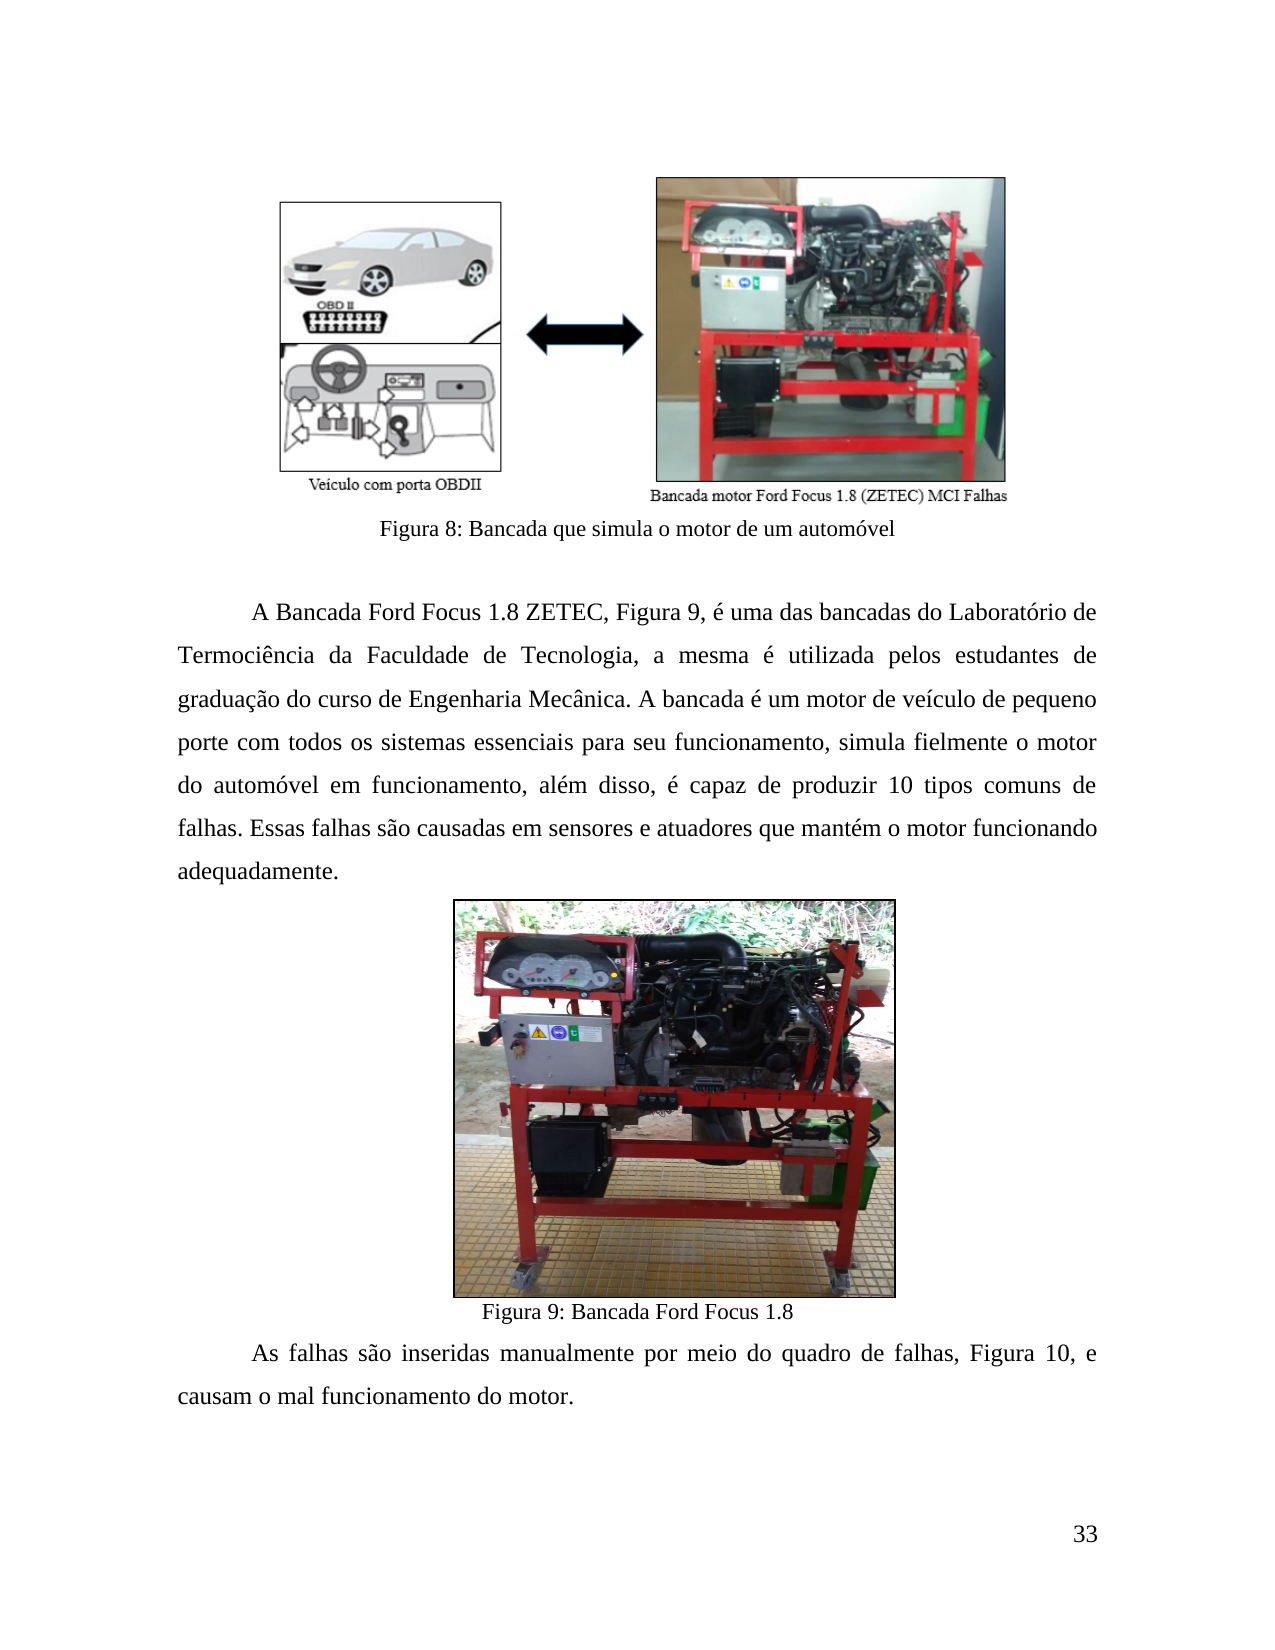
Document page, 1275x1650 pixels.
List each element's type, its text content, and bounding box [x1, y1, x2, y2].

text As falhas são inseridas manualmente por meio do quadro de falhas, Figura 10, e causam o mal funcionamento do motor. [177, 1338, 1098, 1410]
text Figura 9: Bancada Ford Focus 1.8 [177, 1298, 1098, 1325]
text Figura 8: Bancada que simula o motor de um automóvel [177, 515, 1098, 541]
picture [455, 901, 894, 1297]
text A Bancada Ford Focus 1.8 ZETEC, Figura 9, é uma das bancadas do Laboratório de Termociência da Faculdade de Tecnologia, a mesma é utilizada pelos estudantes de graduação do curso de Engenharia Mecânica. A bancada é um motor de veículo de pequeno porte com todos os sistemas essenciais para seu funcionamento, simula fielmente o motor do automóvel em funcionamento, além disso, é capaz de produzir 10 tipos comuns de falhas. Essas falhas são causadas em sensores e atuadores que mantém o motor funcionando adequadamente. [177, 597, 1098, 885]
picture [245, 147, 1030, 515]
